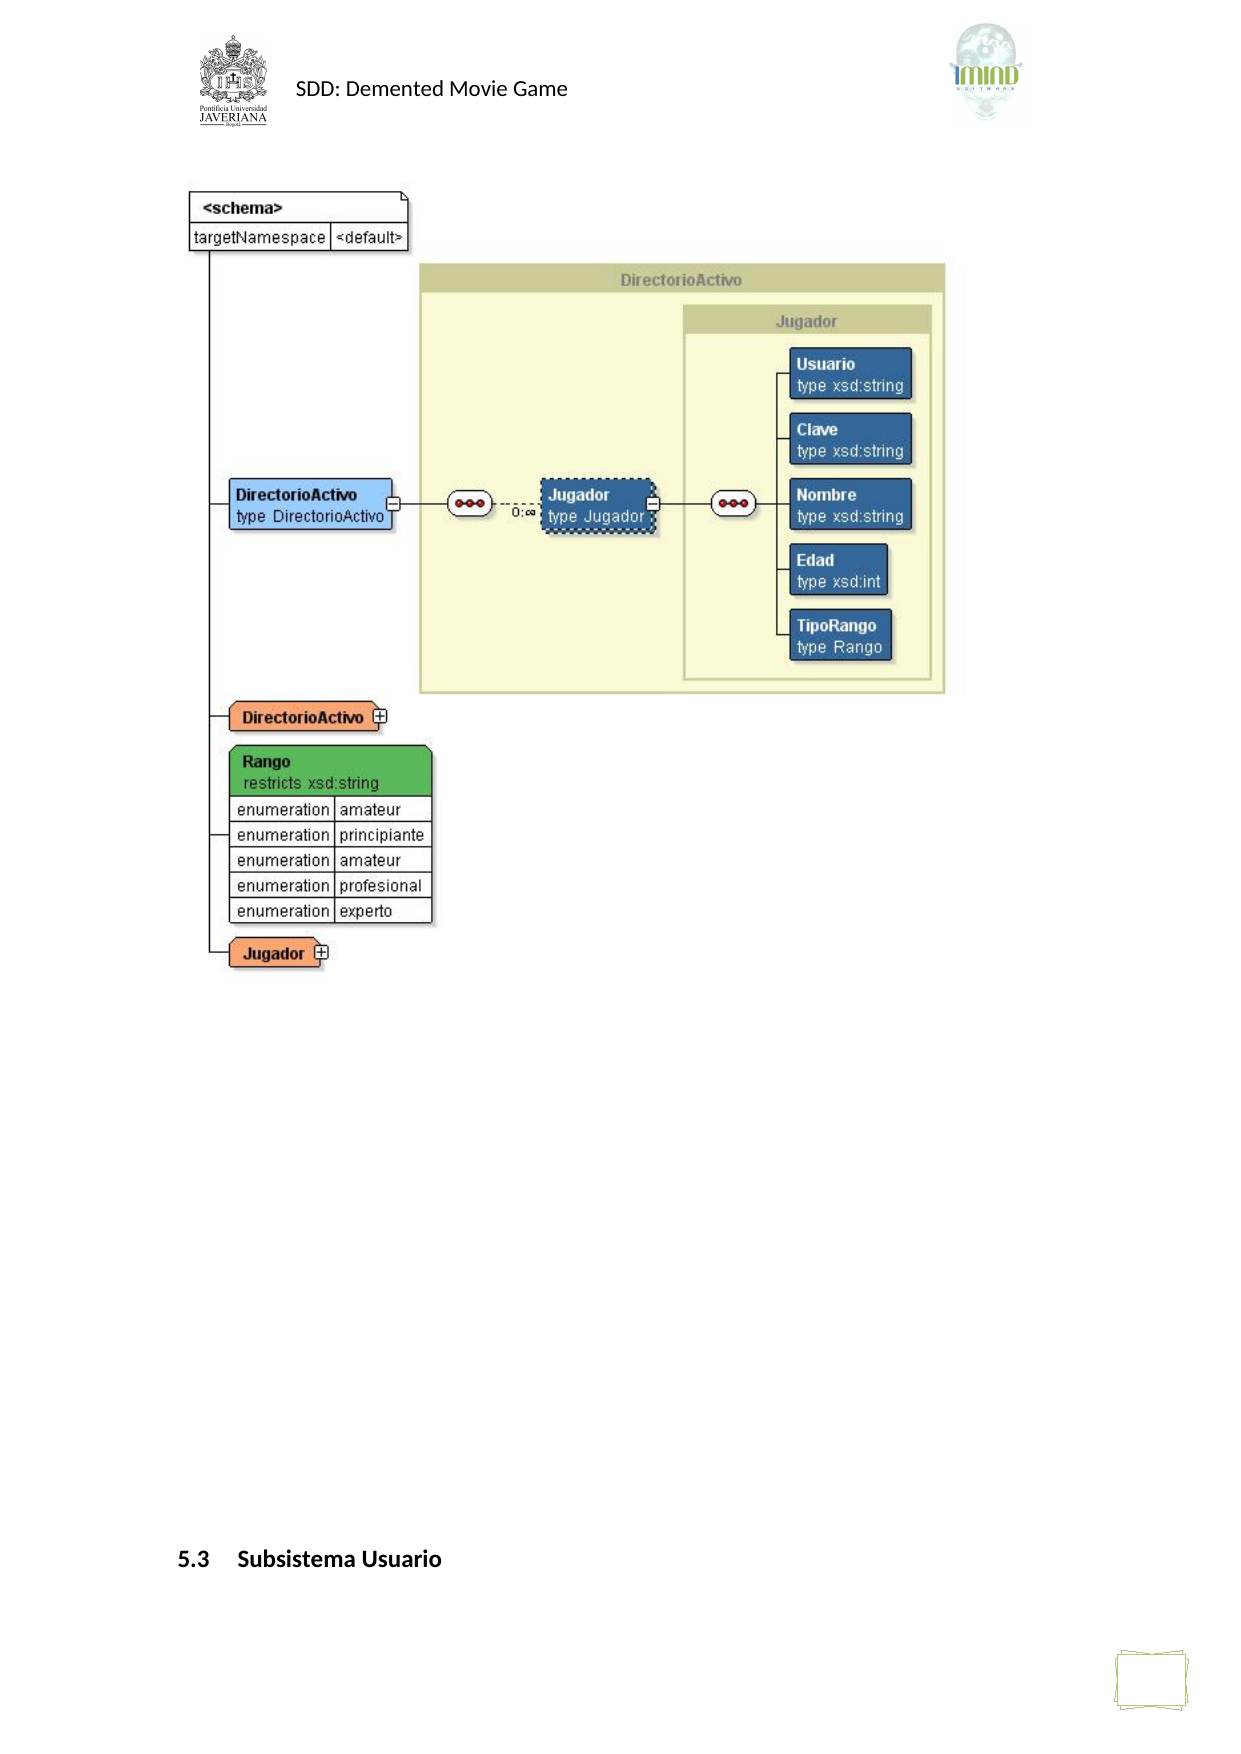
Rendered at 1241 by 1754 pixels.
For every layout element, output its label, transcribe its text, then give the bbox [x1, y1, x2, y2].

picture [200, 35, 267, 127]
picture [948, 23, 1029, 127]
list Subsistema Usuario [177, 1543, 1063, 1574]
picture [177, 182, 1063, 1085]
